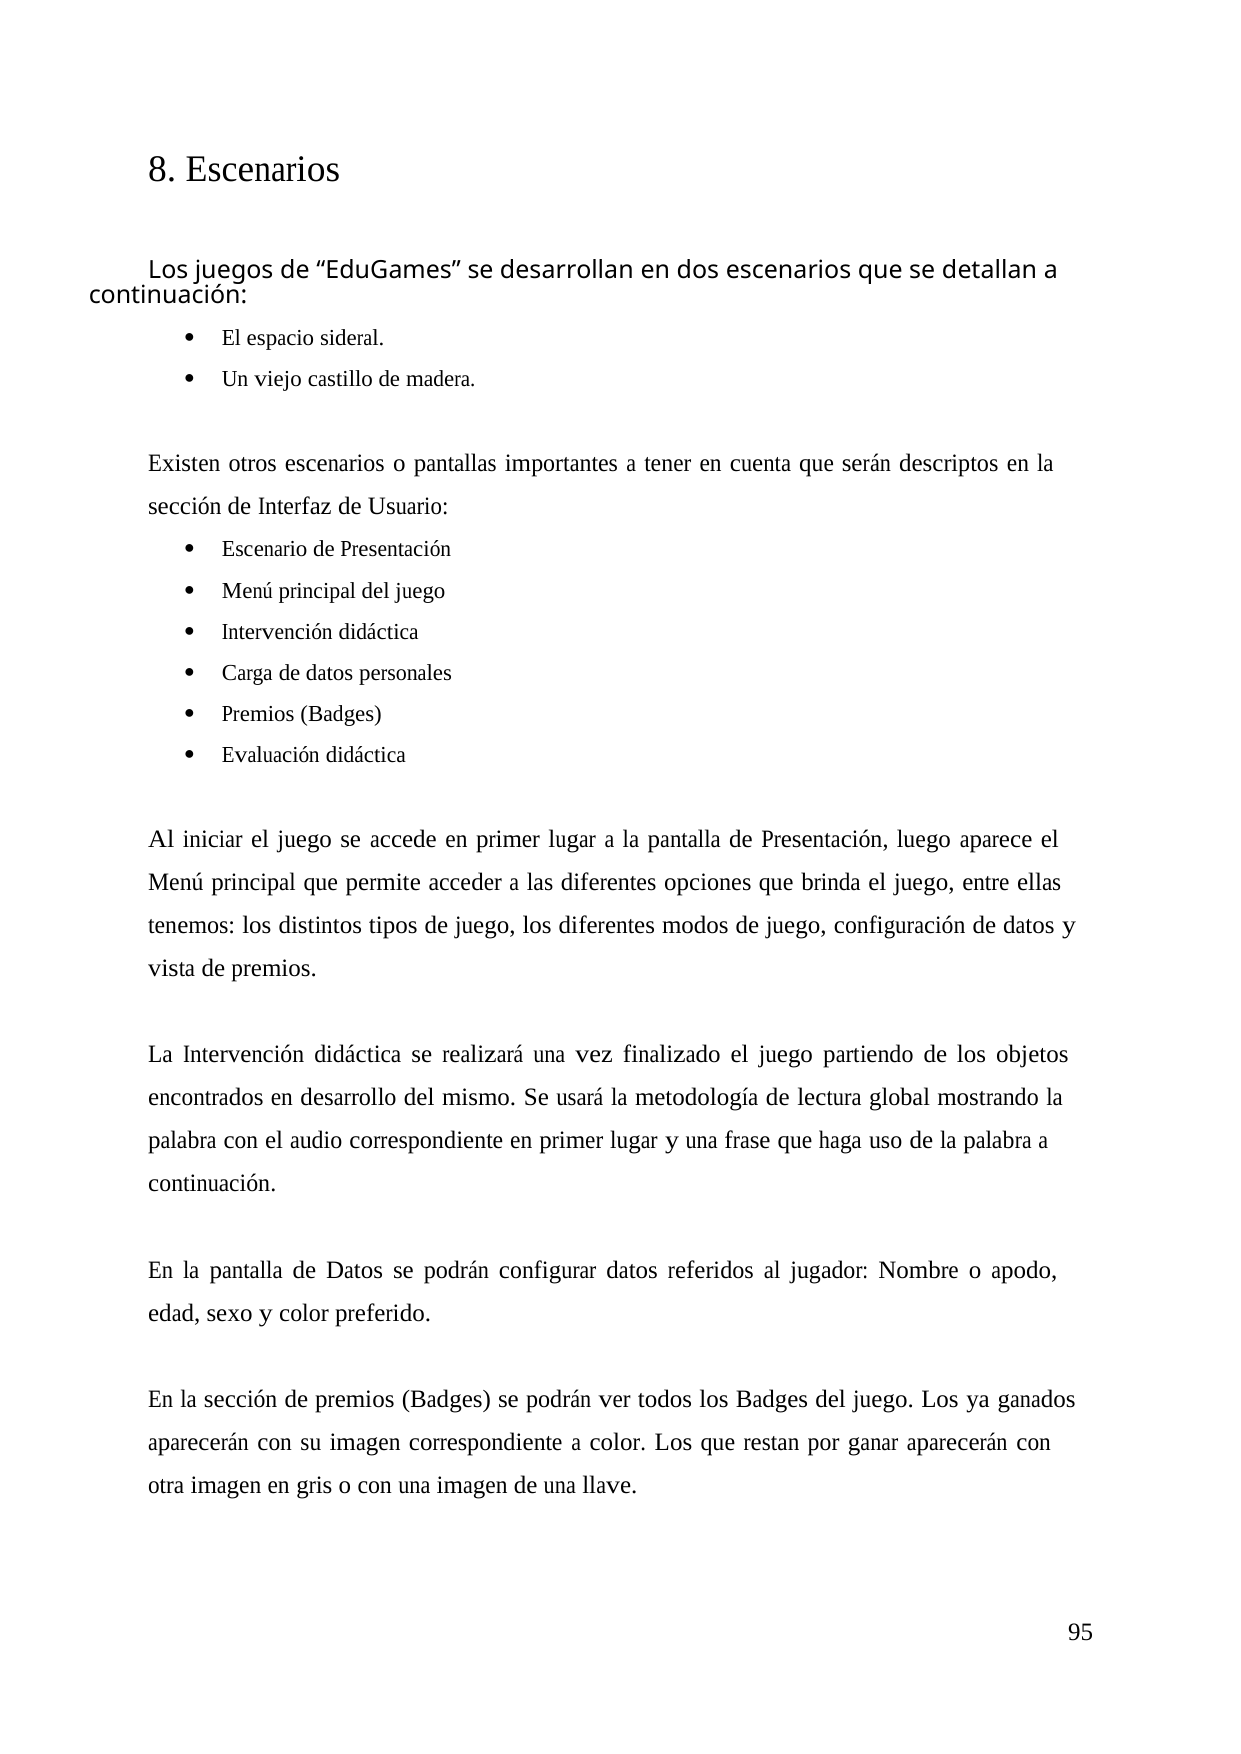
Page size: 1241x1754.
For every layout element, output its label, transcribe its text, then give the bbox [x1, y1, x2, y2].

text  Premios (Badges) [88, 703, 1160, 726]
text  Intervención didáctica [88, 621, 1160, 644]
text encontrados en desarrollo del mismo. Se usará la metodología de lectura global mostrando la [88, 1086, 1160, 1111]
text edad, sexo y color preferido. [88, 1301, 1160, 1326]
text palabra con el audio correspondiente en primer lugar y una frase que haga uso de la palabra a [88, 1129, 1160, 1154]
text Existen otros escenarios o pantallas importantes a tener en cuenta que serán descriptos en la [88, 451, 1160, 476]
text  Menú principal del juego [88, 579, 1160, 603]
text Los juegos de “EduGames” se desarrollan en dos escenarios que se detallan a continuación: [88, 258, 1160, 308]
text  Evaluación didáctica [88, 744, 1160, 767]
text tenemos: los distintos tipos de juego, los diferentes modos de juego, configuración de datos y [88, 913, 1160, 938]
text vista de premios. [88, 956, 1160, 981]
text 8. Escenarios [88, 151, 1160, 189]
text  El espacio sideral. [88, 327, 1160, 350]
text continuación. [88, 1172, 1160, 1197]
text En la sección de premios (Badges) se podrán ver todos los Badges del juego. Los ya ganados [88, 1387, 1160, 1412]
text  Escenario de Presentación [88, 538, 1160, 562]
text Menú principal que permite acceder a las diferentes opciones que brinda el juego, entre ellas [88, 870, 1160, 895]
text La Intervención didáctica se realizará una vez finalizado el juego partiendo de los objetos [88, 1043, 1160, 1068]
text En la pantalla de Datos se podrán configurar datos referidos al jugador: Nombre o apodo, [88, 1258, 1160, 1283]
text sección de Interfaz de Usuario: [88, 494, 1160, 519]
text  Carga de datos personales [88, 662, 1160, 685]
text Al iniciar el juego se accede en primer lugar a la pantalla de Presentación, luego aparece el [88, 827, 1160, 852]
text otra imagen en gris o con una imagen de una llave. [88, 1473, 1160, 1498]
text  Un viejo castillo de madera. [88, 368, 1160, 391]
text aparecerán con su imagen correspondiente a color. Los que restan por ganar aparecerán con [88, 1431, 1160, 1456]
text 95 [88, 1620, 1160, 1645]
